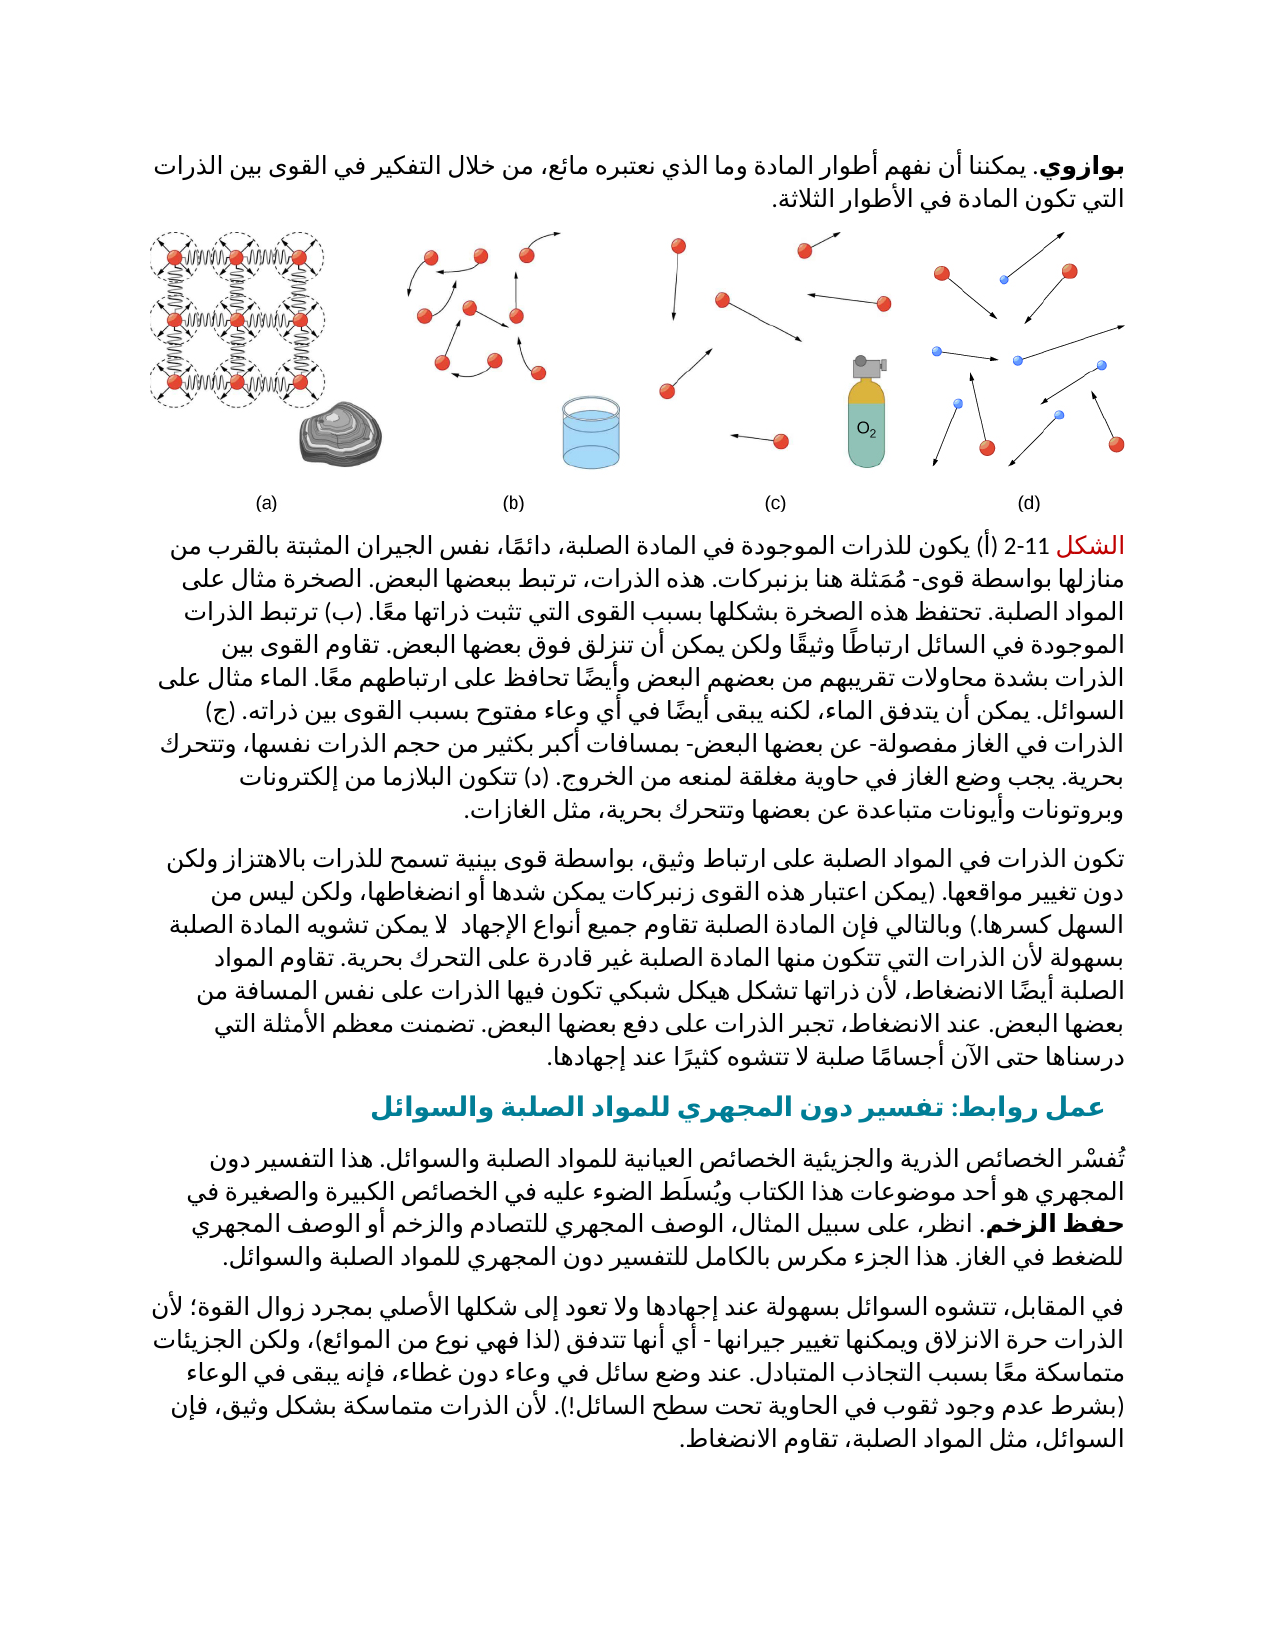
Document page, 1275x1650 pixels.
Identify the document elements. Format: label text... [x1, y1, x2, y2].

text تكون الذرات في المواد الصلبة على ارتباط وثيق، بواسطة قوى بينية تسمح للذرات بالاهتزاز ولكن دون تغيير مواقعها. (يمكن اعتبار هذه القوى زنبركات يمكن شدها أو انضغاطها، ولكن ليس من السهل كسرها.) وبالتالي فإن المادة الصلبة تقاوم جميع أنواع الإجهاد. لا يمكن تشويه المادة الصلبة بسهولة لأن الذرات التي تتكون منها المادة الصلبة غير قادرة على التحرك بحرية. تقاوم المواد الصلبة أيضًا الانضغاط، لأن ذراتها تشكل هيكل شبكي تكون فيها الذرات على نفس المسافة من بعضها البعض. عند الانضغاط، تجبر الذرات على دفع بعضها البعض. تضمنت معظم الأمثلة التي درسناها حتى الآن أجسامًا صلبة لا تتشوه كثيرًا عند إجهادها. [150, 843, 1125, 1071]
text الشكل 11-2 (أ) يكون للذرات الموجودة في المادة الصلبة، دائمًا، نفس الجيران المثبتة بالقرب من منازلها بواسطة قوى- مُمَثلة هنا بزنبركات. هذه الذرات، ترتبط ببعضها البعض. الصخرة مثال على المواد الصلبة. تحتفظ هذه الصخرة بشكلها بسبب القوى التي تثبت ذراتها معًا. (ب) ترتبط الذرات الموجودة في السائل ارتباطًا وثيقًا ولكن يمكن أن تنزلق فوق بعضها البعض. تقاوم القوى بين الذرات بشدة محاولات تقريبهم من بعضهم البعض وأيضًا تحافظ على ارتباطهم معًا. الماء مثال على السوائل. يمكن أن يتدفق الماء، لكنه يبقى أيضًا في أي وعاء مفتوح بسبب القوى بين ذراته. (ج) الذرات في الغاز مفصولة- عن بعضها البعض- بمسافات أكبر بكثير من حجم الذرات نفسها، وتتحرك بحرية. يجب وضع الغاز في حاوية مغلقة لمنعه من الخروج. (د) تتكون البلازما من إلكترونات وبروتونات وأيونات متباعدة عن بعضها وتتحرك بحرية، مثل الغازات. [150, 530, 1125, 824]
subtitle عمل روابط: تفسير دون المجهري للمواد الصلبة والسوائل [169, 1090, 1106, 1123]
picture [150, 232, 1125, 512]
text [150, 150, 1125, 213]
text تُفسْر الخصائص الذرية والجزيئية الخصائص العيانية للمواد الصلبة والسوائل. هذا التفسير دون المجهري هو أحد موضوعات هذا الكتاب ويُسلَط الضوء عليه في الخصائص الكبيرة والصغيرة في حفظ الزخم. انظر، على سبيل المثال، الوصف المجهري للتصادم والزخم أو الوصف المجهري للضغط في الغاز. هذا الجزء مكرس بالكامل للتفسير دون المجهري للمواد الصلبة والسوائل. [150, 1143, 1125, 1272]
text في المقابل، تتشوه السوائل بسهولة عند إجهادها ولا تعود إلى شكلها الأصلي بمجرد زوال القوة؛ لأن الذرات حرة الانزلاق ويمكنها تغيير جيرانها - أي أنها تتدفق (لذا فهي نوع من الموائع)، ولكن الجزيئات متماسكة معًا بسبب التجاذب المتبادل. عند وضع سائل في وعاء دون غطاء، فإنه يبقى في الوعاء (بشرط عدم وجود ثقوب في الحاوية تحت سطح السائل!). لأن الذرات متماسكة بشكل وثيق، فإن السوائل، مثل المواد الصلبة، تقاوم الانضغاط. [150, 1291, 1125, 1453]
